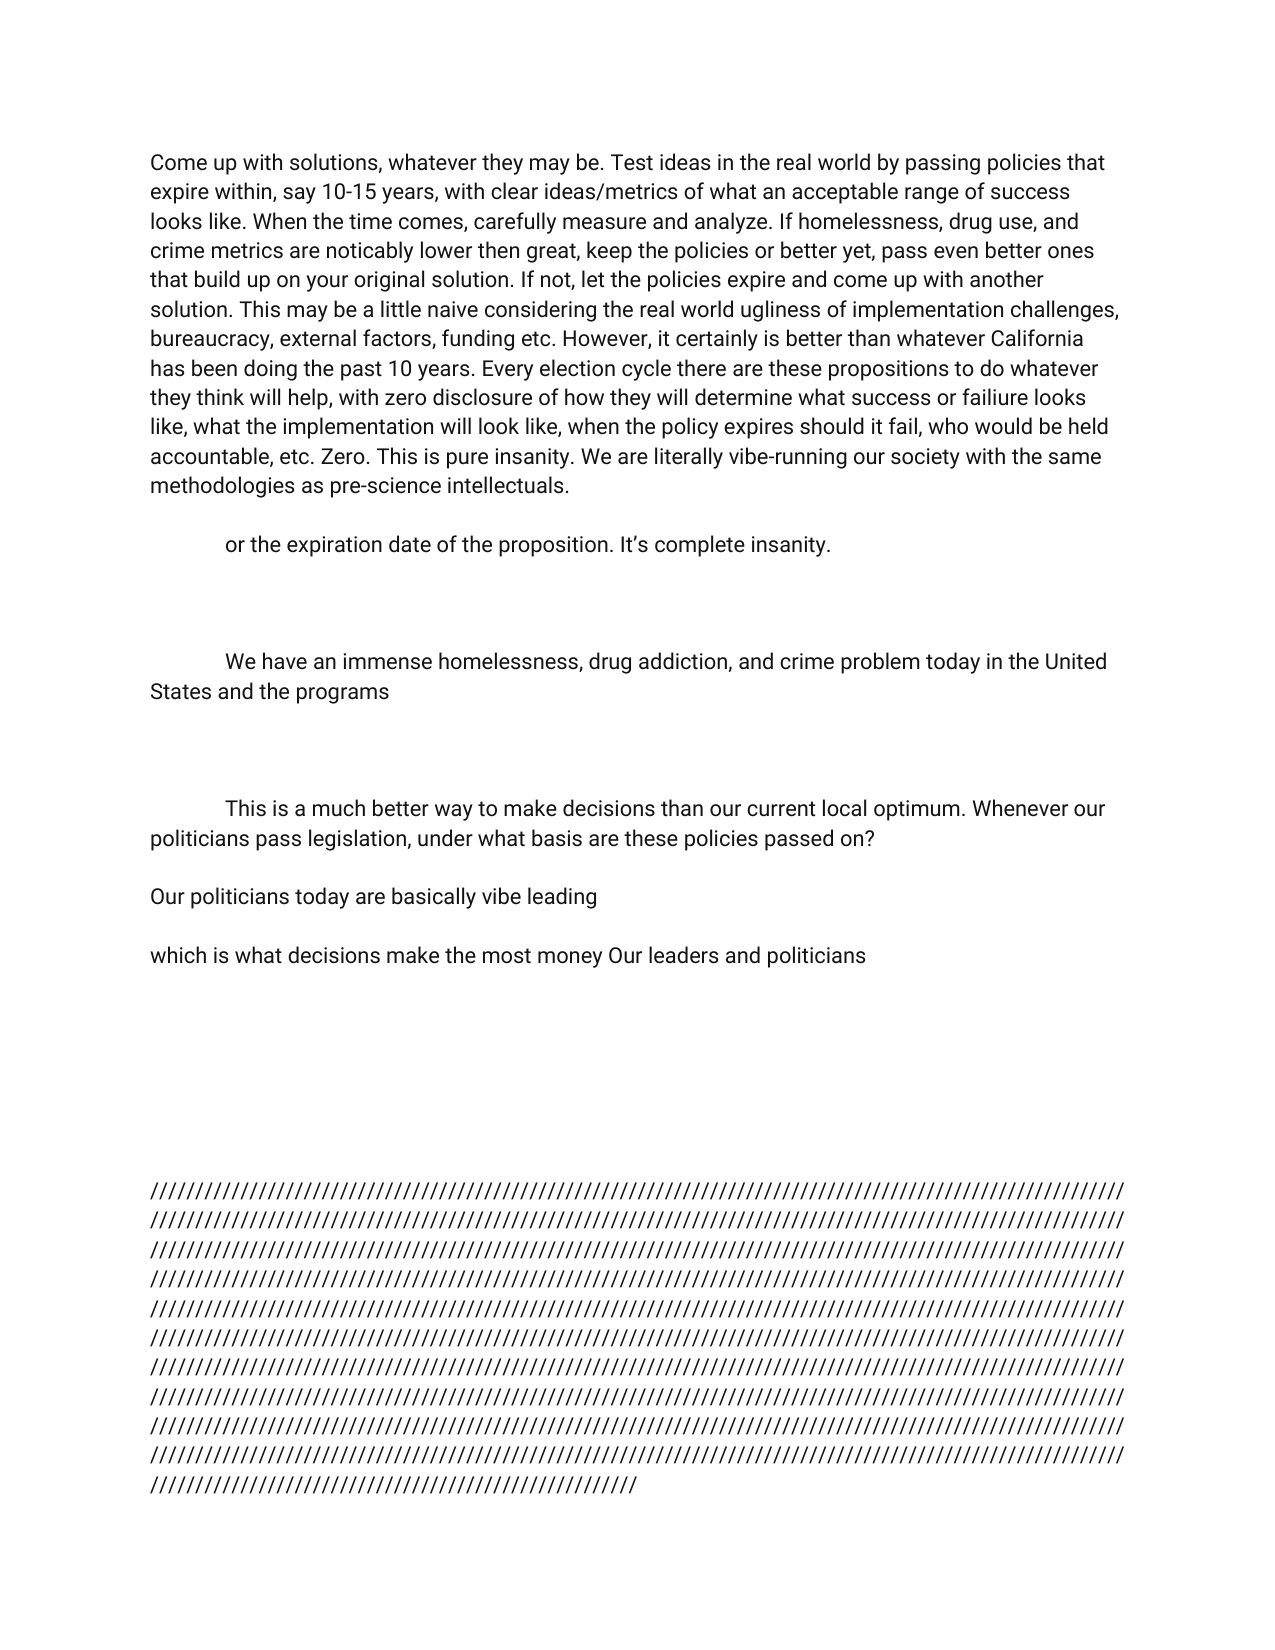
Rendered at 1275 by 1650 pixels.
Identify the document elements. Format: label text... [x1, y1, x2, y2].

text This is a much better way to make decisions than our current local optimum. Whenever our politicians pass legislation, under what basis are these policies passed on? [150, 796, 1125, 851]
text //////////////////////////////////////////////////////////////////////////////////////////////////////////// [150, 1237, 1125, 1262]
text //////////////////////////////////////////////////////////////////////////////////////////////////////////// [150, 1442, 1125, 1468]
text Our politicians today are basically vibe leading [150, 884, 1125, 910]
text We have an immense homelessness, drug addiction, and crime problem today in the United States and the programs [150, 649, 1125, 704]
text or the expiration date of the proposition. It’s complete insanity. [150, 532, 1125, 557]
text ////////////////////////////////////////////////////// [150, 1472, 1125, 1497]
text //////////////////////////////////////////////////////////////////////////////////////////////////////////// [150, 1296, 1125, 1321]
text which is what decisions make the most money Our leaders and politicians [150, 943, 1125, 969]
text //////////////////////////////////////////////////////////////////////////////////////////////////////////// [150, 1413, 1125, 1439]
text //////////////////////////////////////////////////////////////////////////////////////////////////////////// [150, 1207, 1125, 1233]
text //////////////////////////////////////////////////////////////////////////////////////////////////////////// [150, 1384, 1125, 1409]
text //////////////////////////////////////////////////////////////////////////////////////////////////////////// [150, 1325, 1125, 1351]
text //////////////////////////////////////////////////////////////////////////////////////////////////////////// [150, 1354, 1125, 1380]
text //////////////////////////////////////////////////////////////////////////////////////////////////////////// [150, 1178, 1125, 1204]
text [150, 150, 1125, 499]
text //////////////////////////////////////////////////////////////////////////////////////////////////////////// [150, 1266, 1125, 1292]
